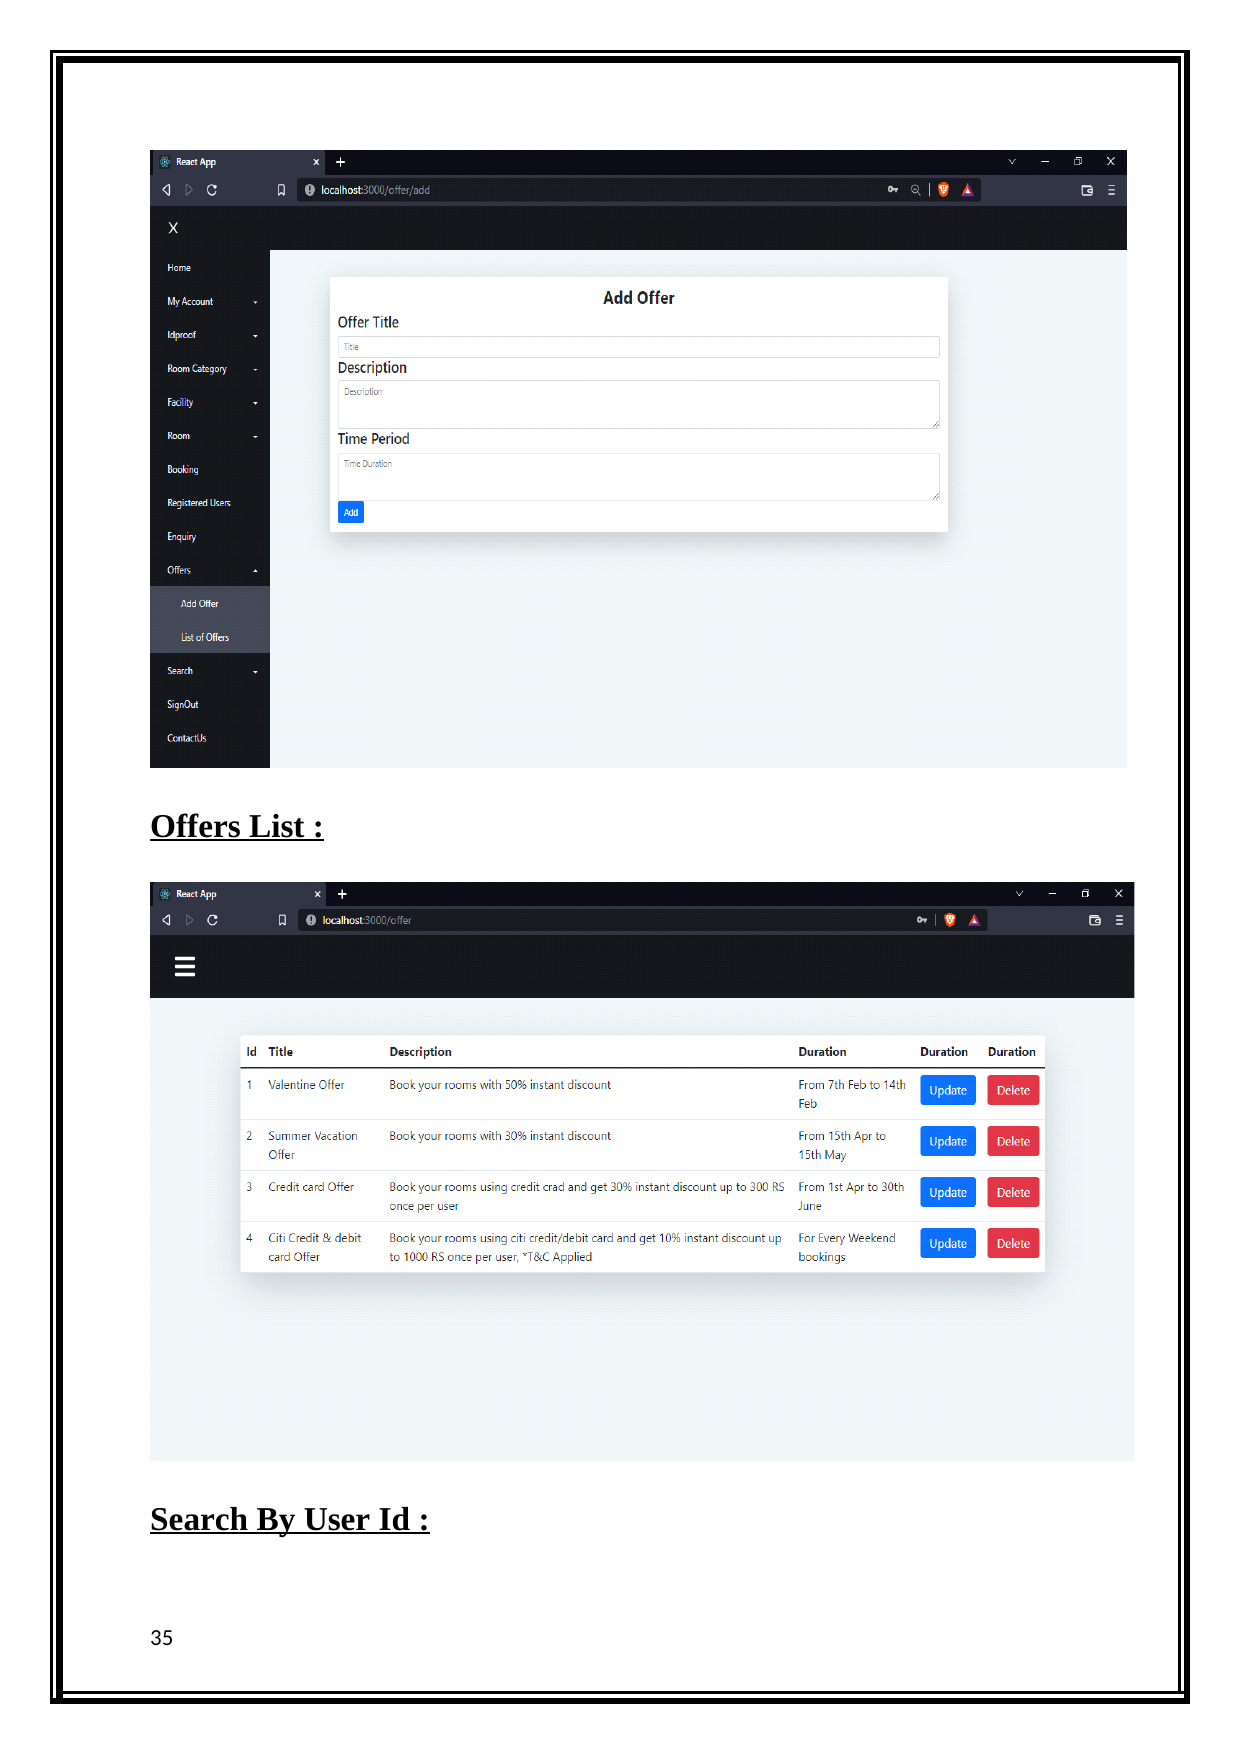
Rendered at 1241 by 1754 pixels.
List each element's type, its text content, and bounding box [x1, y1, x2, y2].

picture [150, 150, 1127, 768]
text Search By User Id : [150, 1499, 1068, 1537]
picture [150, 882, 1135, 1461]
text Offers List : [150, 806, 1068, 844]
